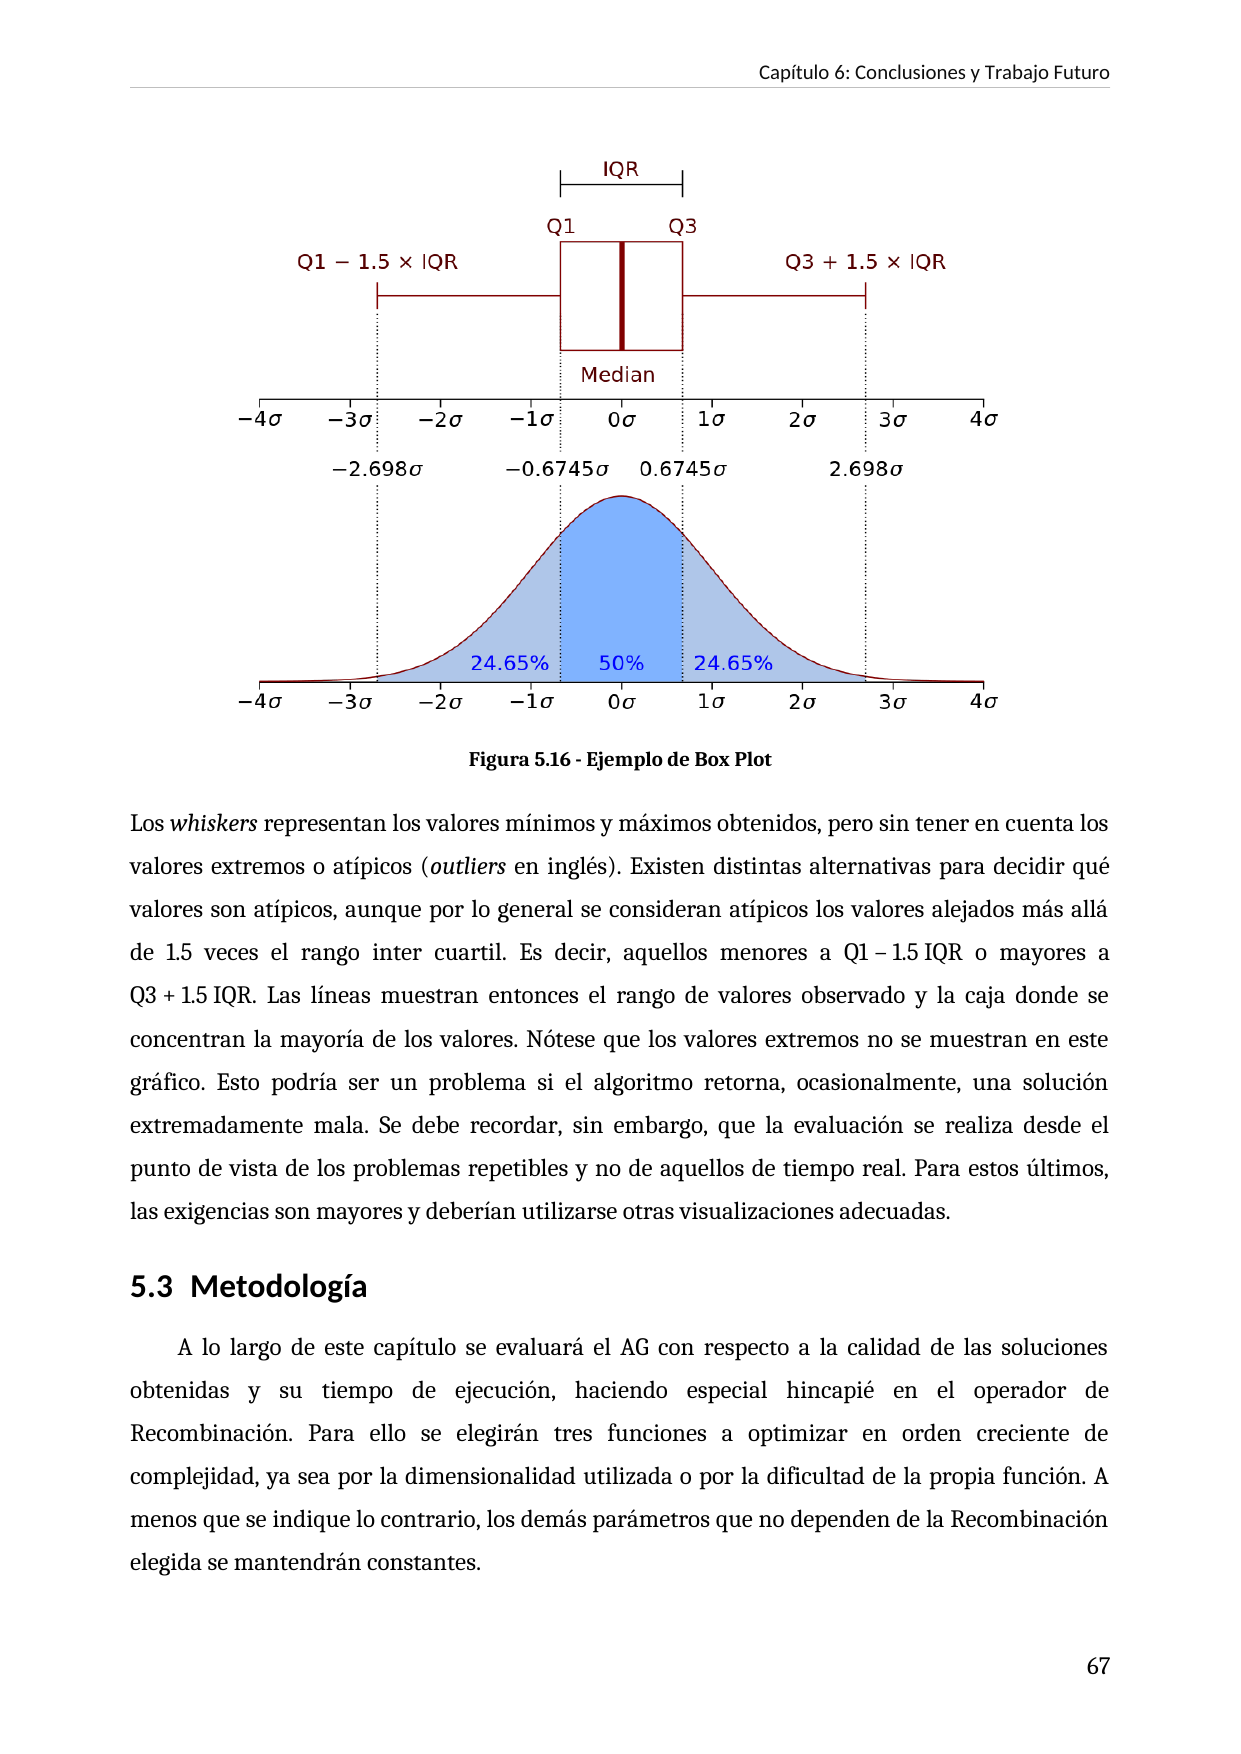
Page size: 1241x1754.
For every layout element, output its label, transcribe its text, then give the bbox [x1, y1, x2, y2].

subtitle Metodología [130, 1265, 1110, 1306]
text A lo largo de este capítulo se evaluará el AG con respecto a la calidad de las soluciones obtenidas y su tiempo de ejecución, haciendo especial hincapié en el operador de Recombinación. Para ello se elegirán tres funciones a optimizar en orden creciente de complejidad, ya sea por la dimensionalidad utilizada o por la dificultad de la propia función. A menos que se indique lo contrario, los demás parámetros que no dependen de la Recombinación elegida se mantendrán constantes. [130, 1332, 1110, 1577]
text Los whiskers representan los valores mínimos y máximos obtenidos, pero sin tener en cuenta los valores extremos o atípicos (outliers en inglés). Existen distintas alternativas para decidir qué valores son atípicos, aunque por lo general se consideran atípicos los valores alejados más allá de 1.5 veces el rango inter cuartil. Es decir, aquellos menores a Q1 – 1.5 IQR o mayores a Q3 + 1.5 IQR. Las líneas muestran entonces el rango de valores observado y la caja donde se concentran la mayoría de los valores. Nótese que los valores extremos no se muestran en este gráfico. Esto podría ser un problema si el algoritmo retorna, ocasionalmente, una solución extremadamente mala. Se debe recordar, sin embargo, que la evaluación se realiza desde el punto de vista de los problemas repetibles y no de aquellos de tiempo real. Para estos últimos, las exigencias son mayores y deberían utilizarse otras visualizaciones adecuadas. [130, 809, 1110, 1226]
picture [231, 147, 1009, 722]
